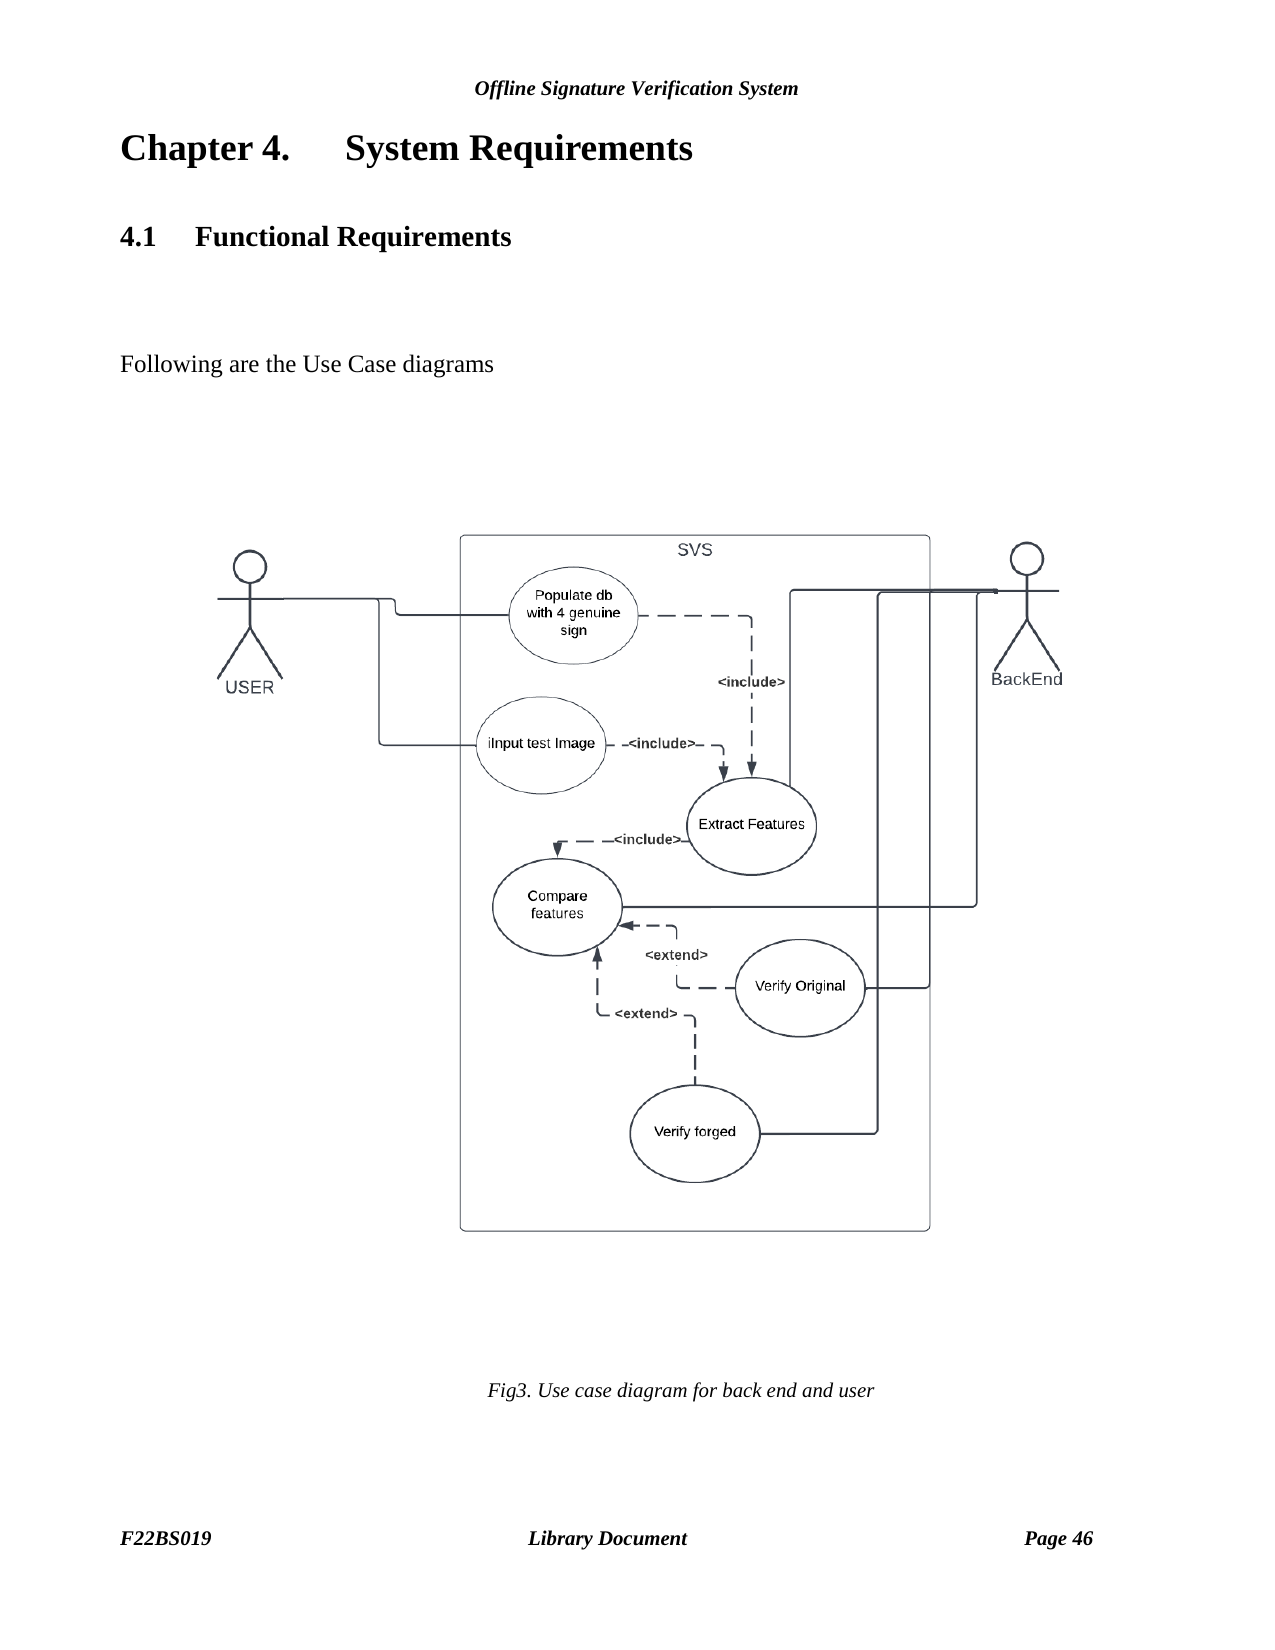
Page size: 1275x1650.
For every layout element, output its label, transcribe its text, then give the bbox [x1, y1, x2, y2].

text Following are the Use Case diagrams [120, 349, 1155, 377]
subtitle System Requirements [120, 125, 1155, 168]
text Fig3. Use case diagram for back end and user [120, 1378, 1155, 1402]
subtitle Functional Requirements [120, 219, 1155, 252]
picture [120, 502, 1155, 1263]
